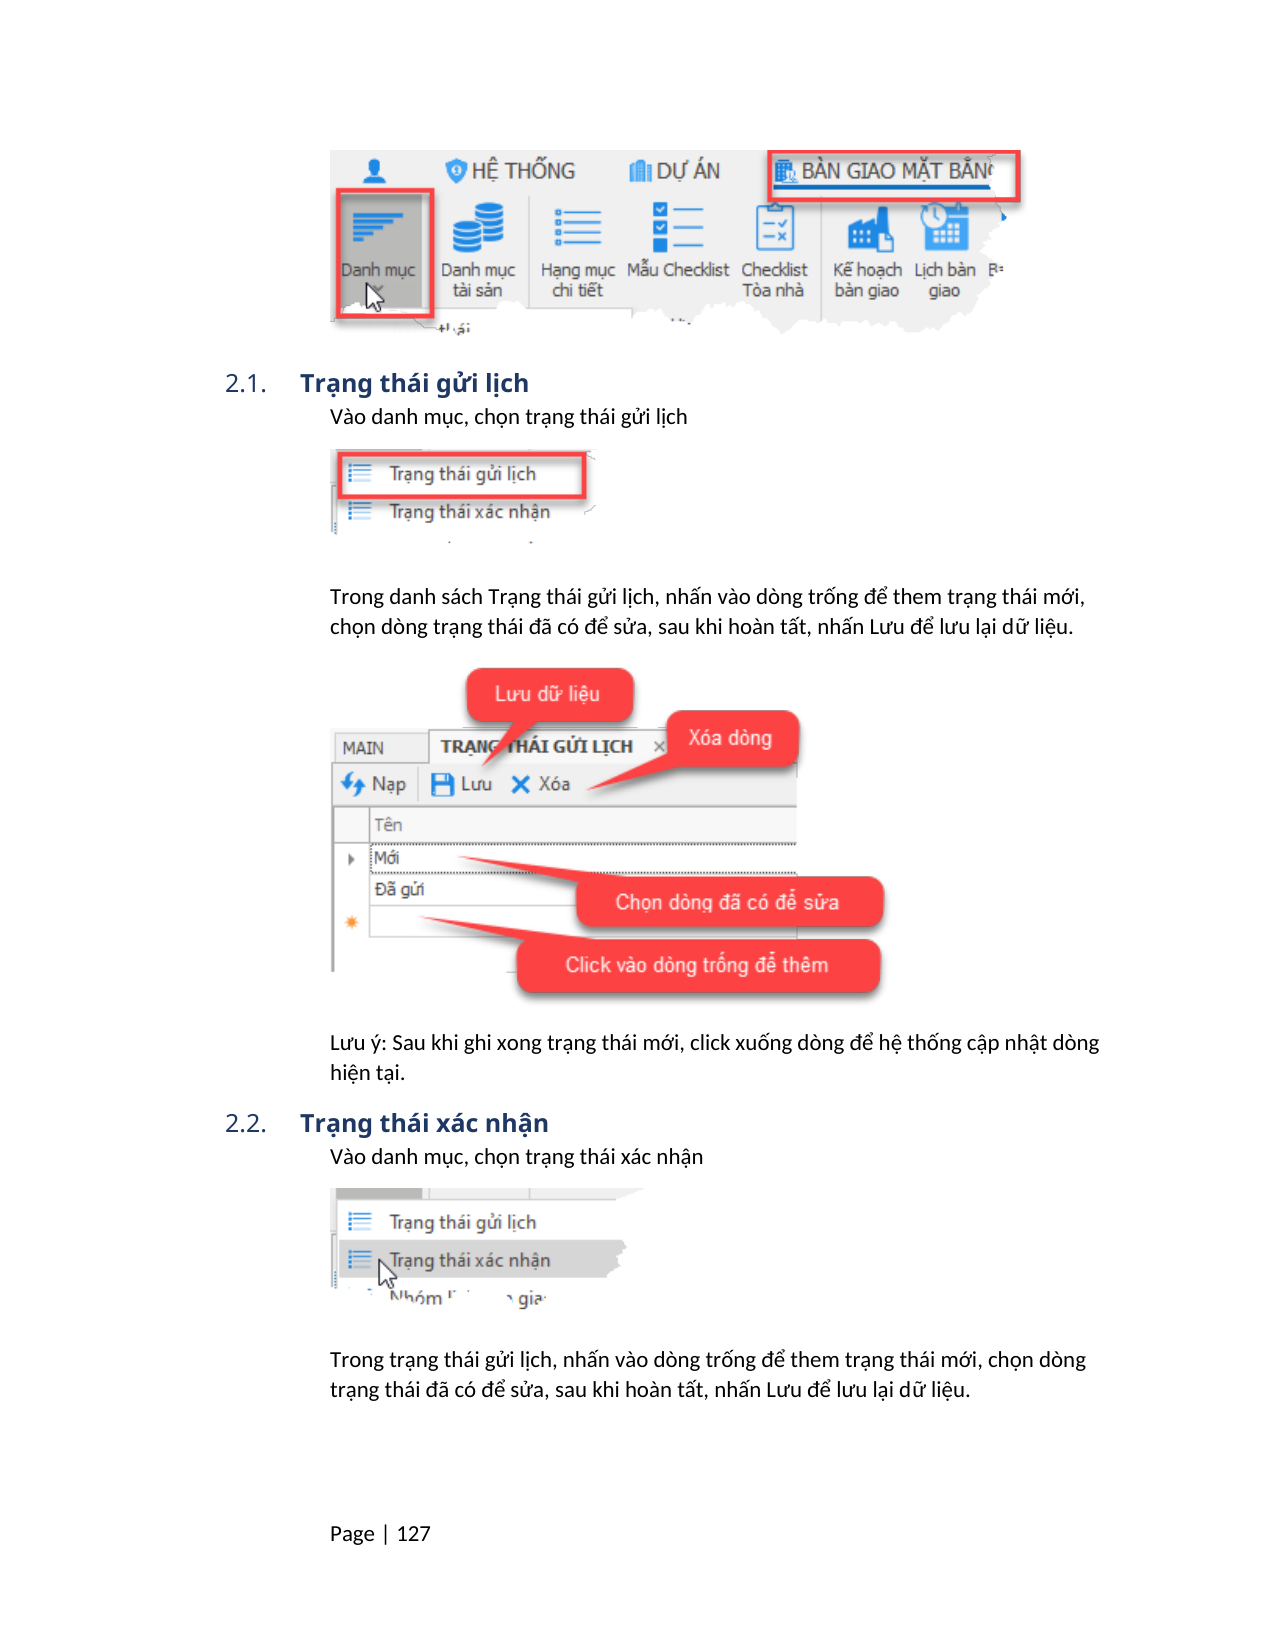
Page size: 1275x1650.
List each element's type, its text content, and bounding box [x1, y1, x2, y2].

subtitle Trạng thái xác nhận [225, 1105, 1125, 1139]
text Vào danh mục, chọn trạng thái xác nhận [330, 1142, 1125, 1170]
text Trong trạng thái gửi lịch, nhấn vào dòng trống để them trạng thái mới, chọn dòng trạng thái đã có để sửa, sau khi hoàn tất, nhấn Lưu để lưu lại dữ liệu. [330, 1345, 1125, 1403]
picture [330, 659, 902, 1010]
picture [330, 150, 1027, 347]
picture [330, 1188, 655, 1327]
subtitle Trạng thái gửi lịch [225, 366, 1125, 400]
text Trong danh sách Trạng thái gửi lịch, nhấn vào dòng trống để them trạng thái mới, chọn dòng trạng thái đã có để sửa, sau khi hoàn tất, nhấn Lưu để lưu lại dữ liệu. [330, 582, 1125, 641]
picture [330, 449, 629, 564]
text Lưu ý: Sau khi ghi xong trạng thái mới, click xuống dòng để hệ thống cập nhật dòng hiện tại. [330, 1028, 1125, 1086]
text Vào danh mục, chọn trạng thái gửi lịch [330, 402, 1125, 431]
